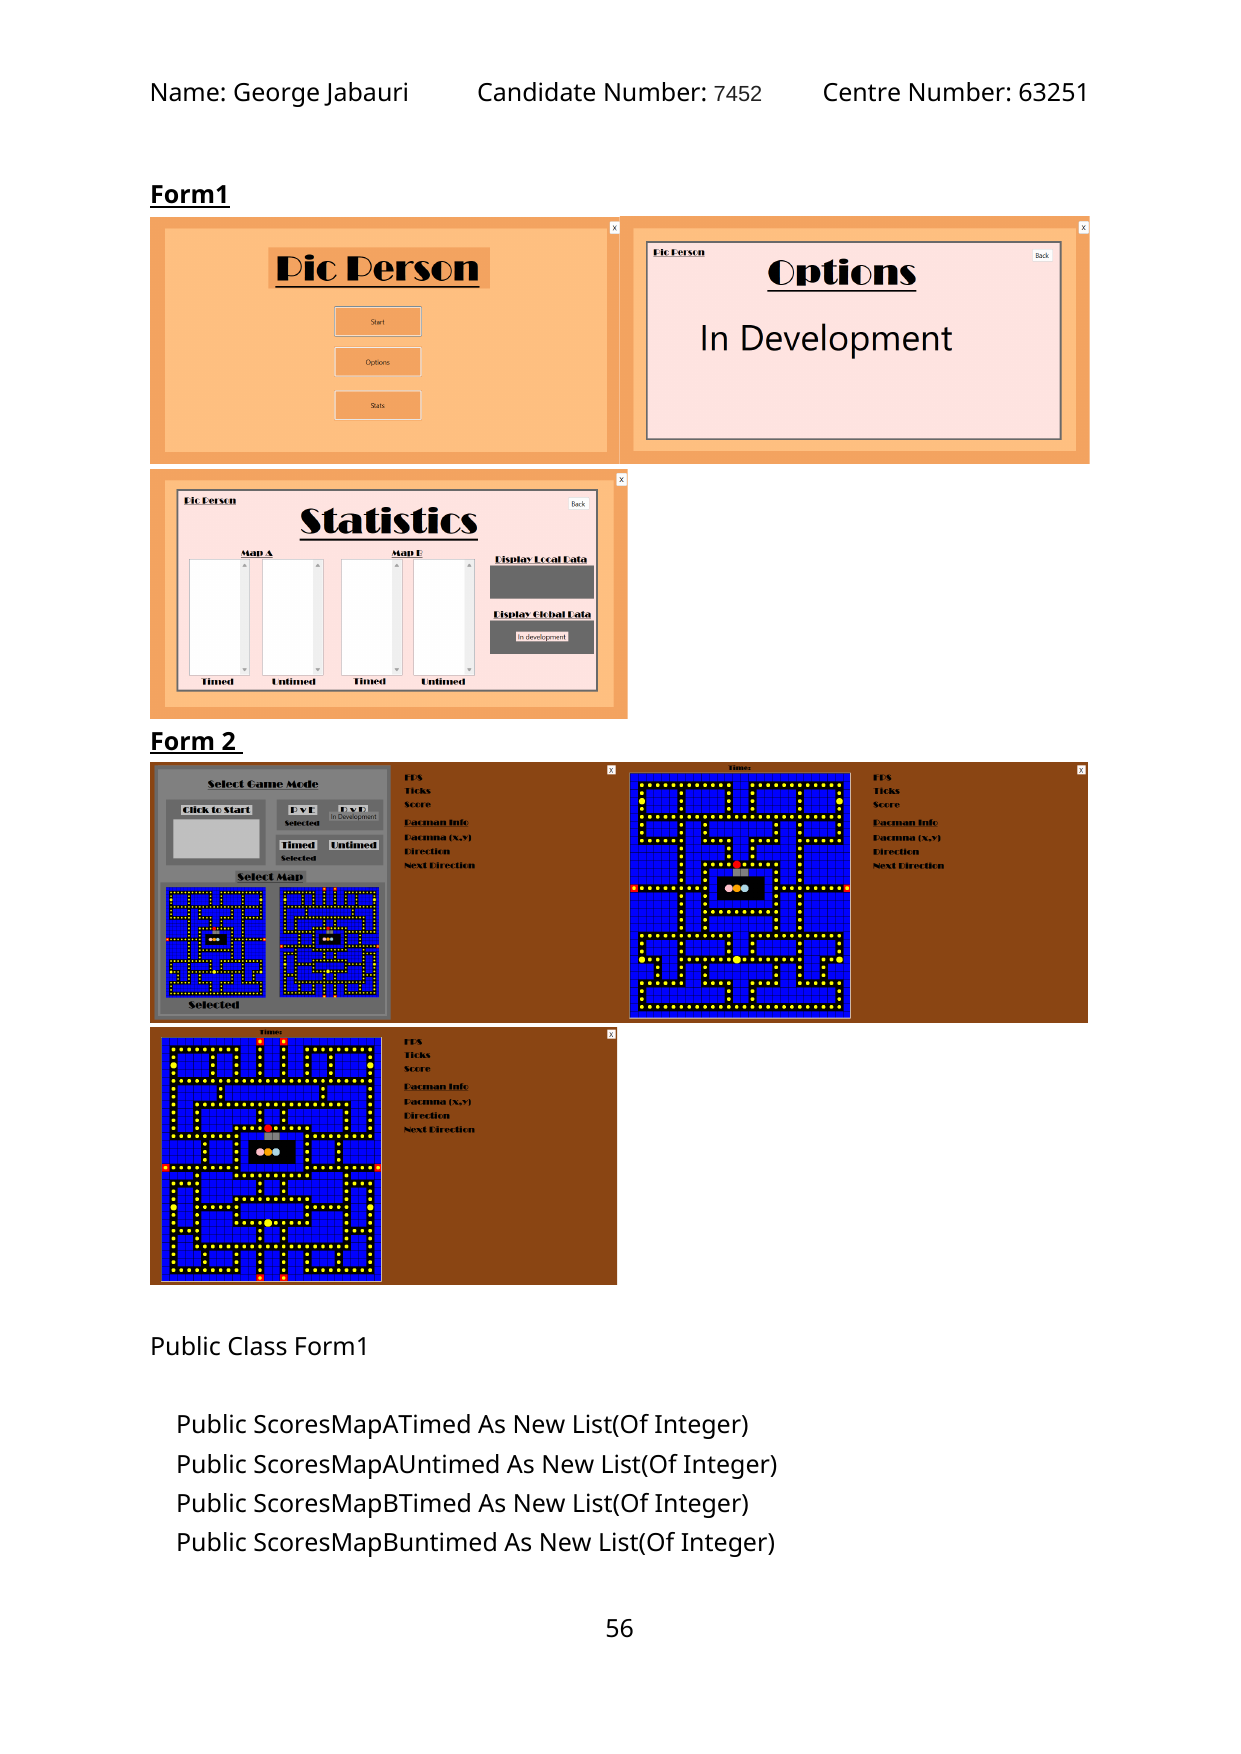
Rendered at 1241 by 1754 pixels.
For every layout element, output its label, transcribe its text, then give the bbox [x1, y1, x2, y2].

text Public ScoresMapAUntimed As New List(Of Integer) [150, 1446, 1090, 1480]
text Public ScoresMapATimed As New List(Of Integer) [150, 1407, 1090, 1441]
picture [150, 762, 1088, 1023]
text Form1 [150, 177, 1090, 211]
text Public Class Form1 [150, 1329, 1090, 1363]
text Public ScoresMapBuntimed As New List(Of Integer) [150, 1524, 1090, 1559]
picture [150, 1027, 618, 1285]
text Form 2 [150, 723, 1090, 757]
text Public ScoresMapBTimed As New List(Of Integer) [150, 1485, 1090, 1519]
picture [150, 469, 628, 719]
picture [150, 216, 1090, 464]
